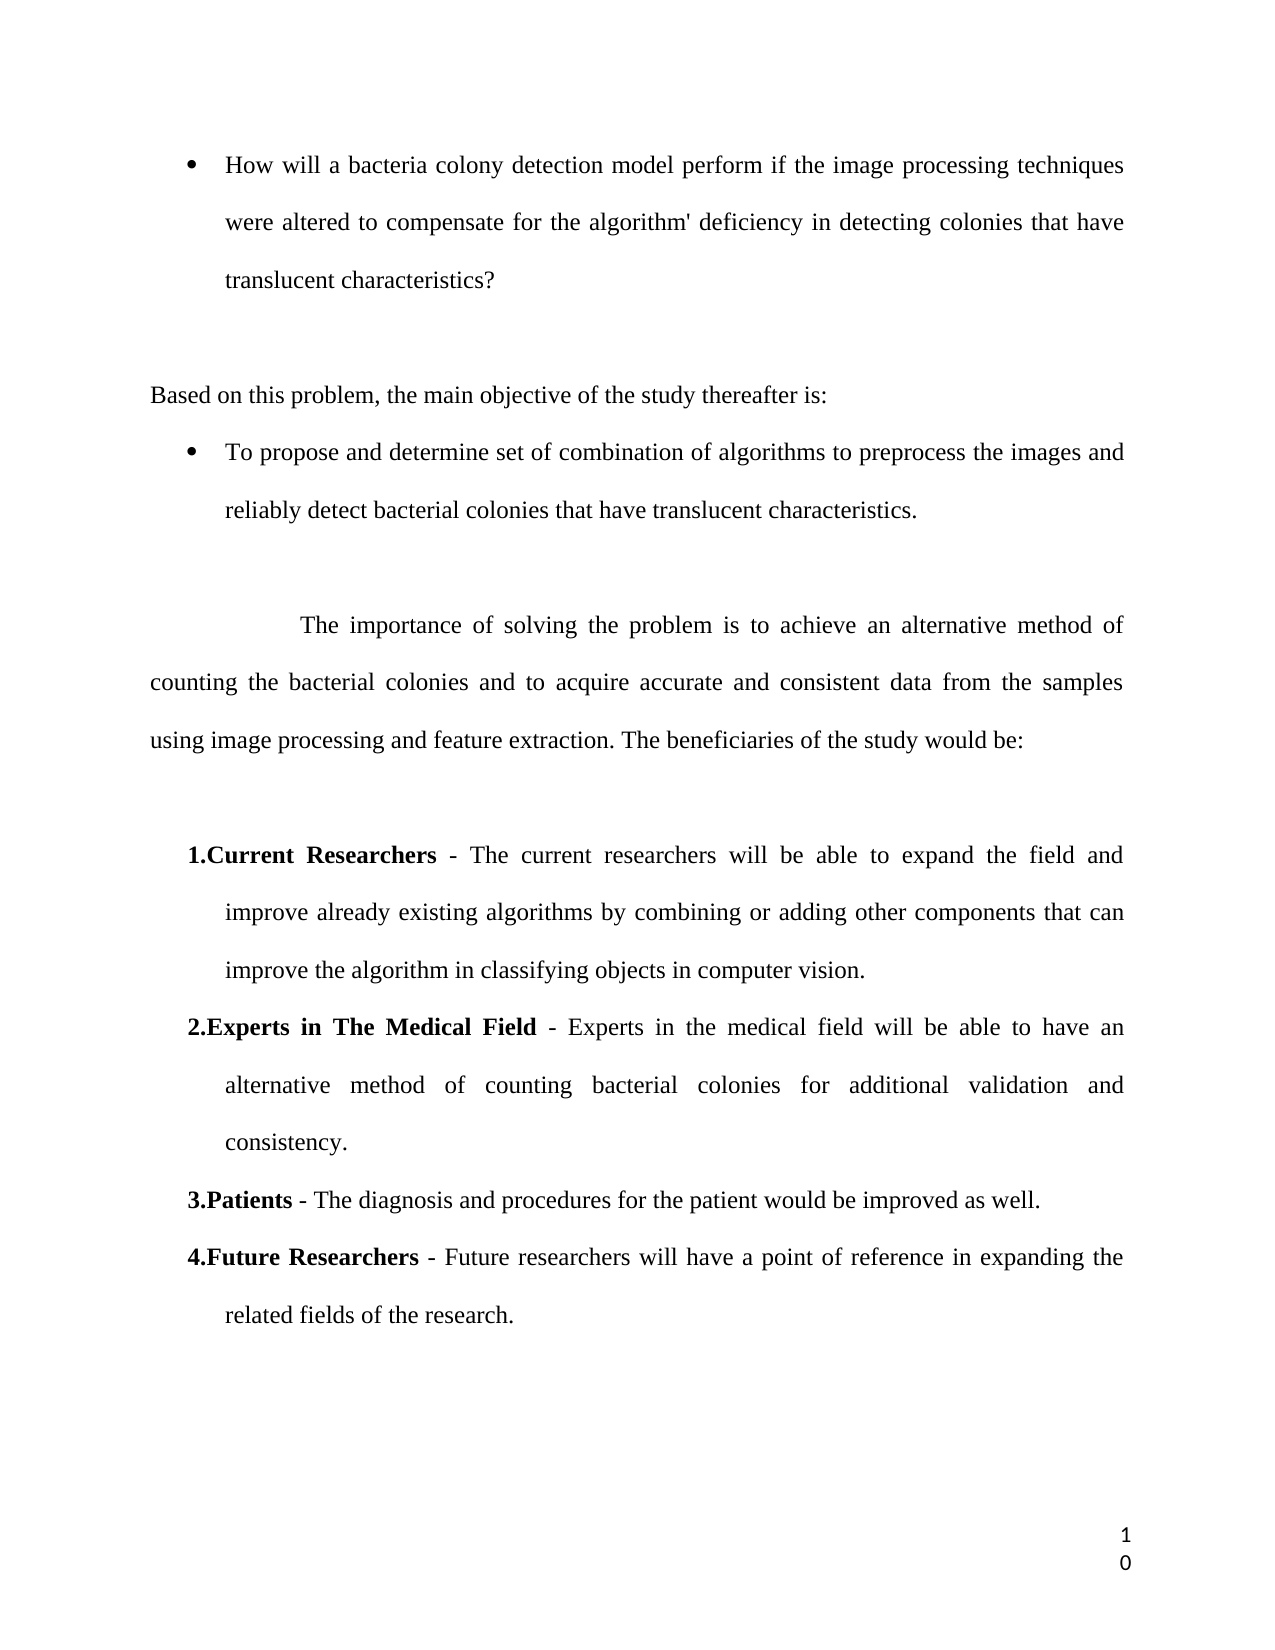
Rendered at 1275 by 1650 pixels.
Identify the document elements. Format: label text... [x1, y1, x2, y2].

list Future Researchers - Future researchers will have a point of reference in expanding the related fields of the research. [187, 1242, 1125, 1329]
list How will a bacteria colony detection model perform if the image processing techniques were altered to compensate for the algorithm' deficiency in detecting colonies that have translucent characteristics? [187, 150, 1125, 294]
list Current Researchers - The current researchers will be able to expand the field and improve already existing algorithms by combining or adding other components that can improve the algorithm in classifying objects in computer vision. [187, 840, 1125, 984]
list Experts in The Medical Field - Experts in the medical field will be able to have an alternative method of counting bacterial colonies for additional validation and consistency. [187, 1012, 1125, 1156]
text Based on this problem, the main objective of the study thereafter is: [150, 380, 1125, 409]
list To propose and determine set of combination of algorithms to preprocess the images and reliably detect bacterial colonies that have translucent characteristics. [187, 437, 1125, 524]
list Patients - The diagnosis and procedures for the patient would be improved as well. [187, 1185, 1125, 1214]
text The importance of solving the problem is to achieve an alternative method of counting the bacterial colonies and to acquire accurate and consistent data from the samples using image processing and feature extraction. The beneficiaries of the study would be: [150, 610, 1125, 754]
